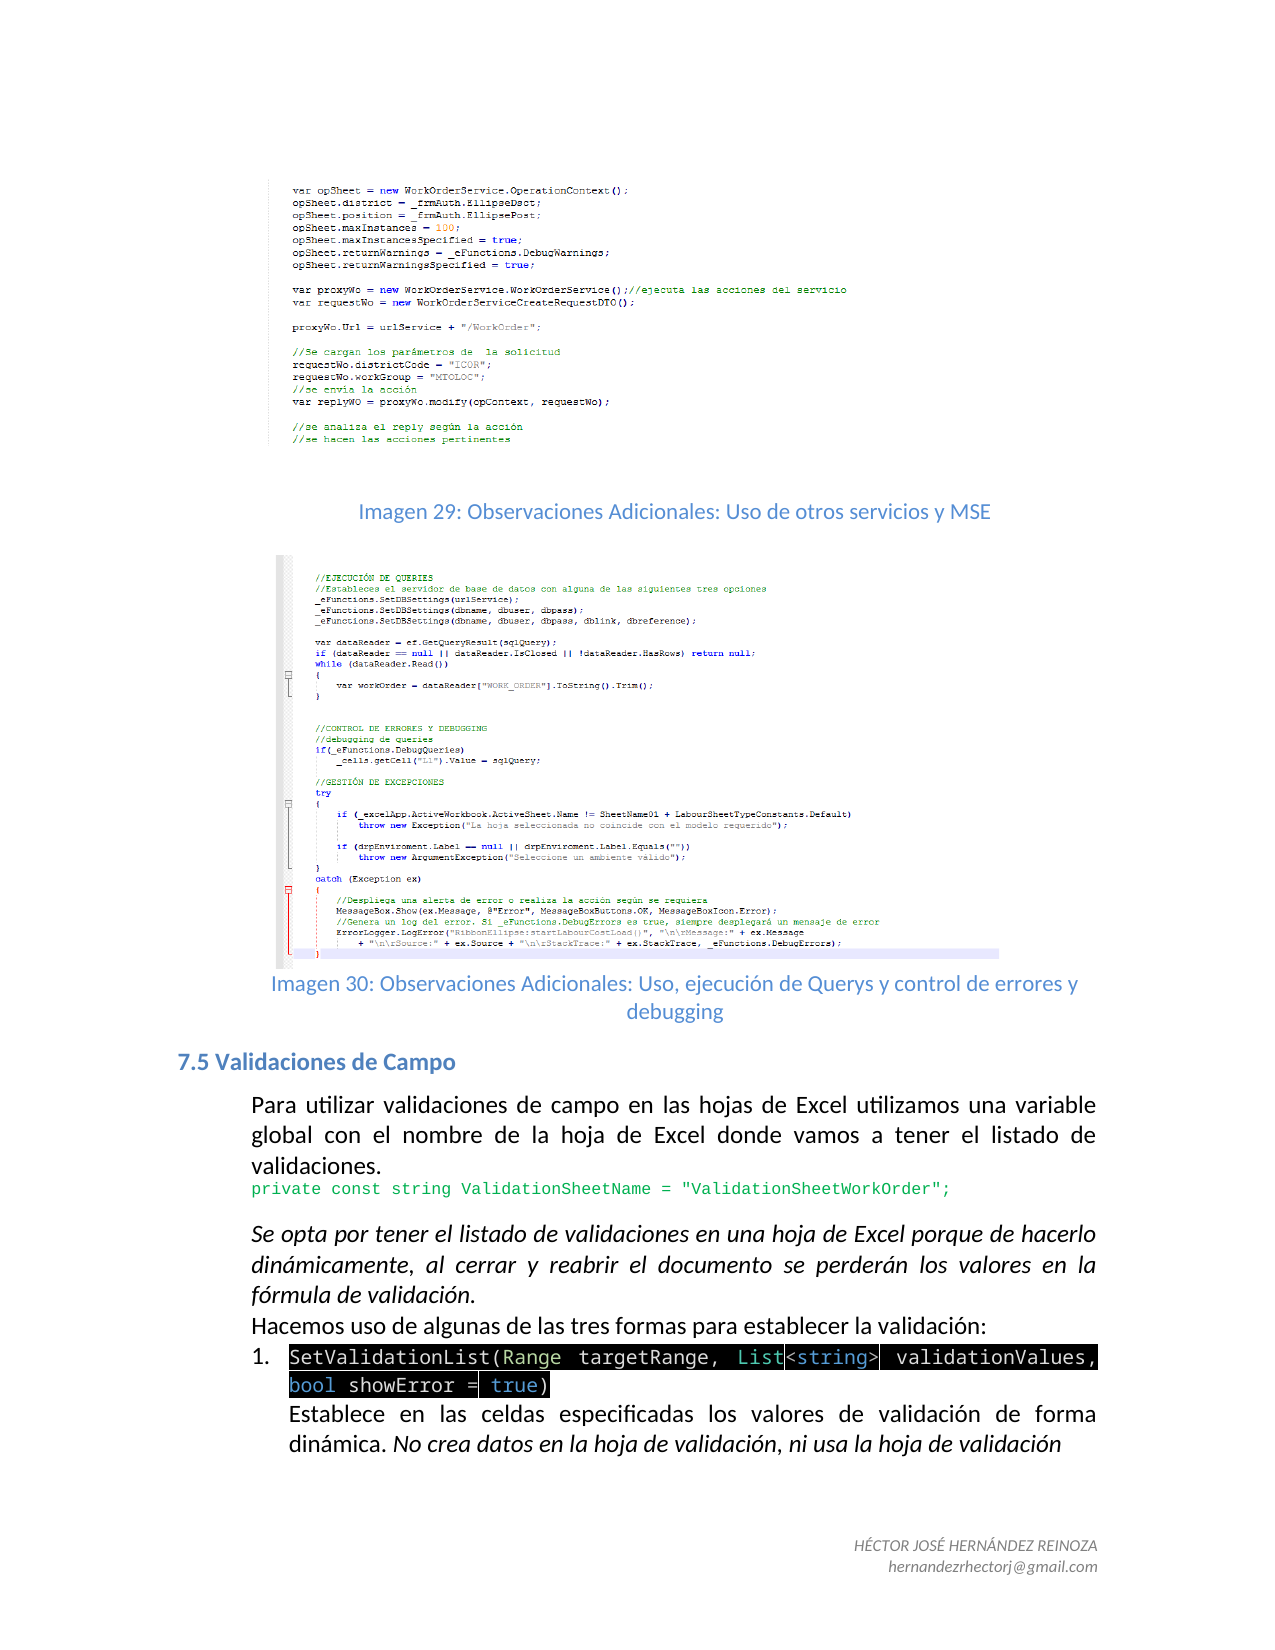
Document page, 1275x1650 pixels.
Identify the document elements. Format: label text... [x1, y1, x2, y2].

text Imagen 30: Observaciones Adicionales: Uso, ejecución de Querys y control de errores y debugging [252, 969, 1098, 1025]
text Para utilizar validaciones de campo en las hojas de Excel utilizamos una variable global con el nombre de la hoja de Excel donde vamos a tener el listado de validaciones. [251, 1089, 1098, 1181]
text Establece en las celdas especificadas los valores de validación de forma dinámica. No crea datos en la hoja de validación, ni usa la hoja de validación [288, 1398, 1098, 1459]
text Hacemos uso de algunas de las tres formas para establecer la validación: [251, 1310, 1098, 1340]
text Imagen 29: Observaciones Adicionales: Uso de otros servicios y MSE [252, 497, 1098, 525]
picture [275, 555, 1000, 969]
text private const string ValidationSheetName = "ValidationSheetWorkOrder"; [177, 1181, 1098, 1199]
picture [263, 178, 1012, 498]
text Se opta por tener el listado de validaciones en una hoja de Excel porque de hacerlo dinámicamente, al cerrar y reabrir el documento se perderán los valores en la fórmula de validación. [251, 1218, 1098, 1310]
list SetValidationList(Range targetRange, List<string> validationValues, bool showError = true) [251, 1340, 1098, 1398]
subtitle Validaciones de Campo [177, 1046, 1098, 1076]
